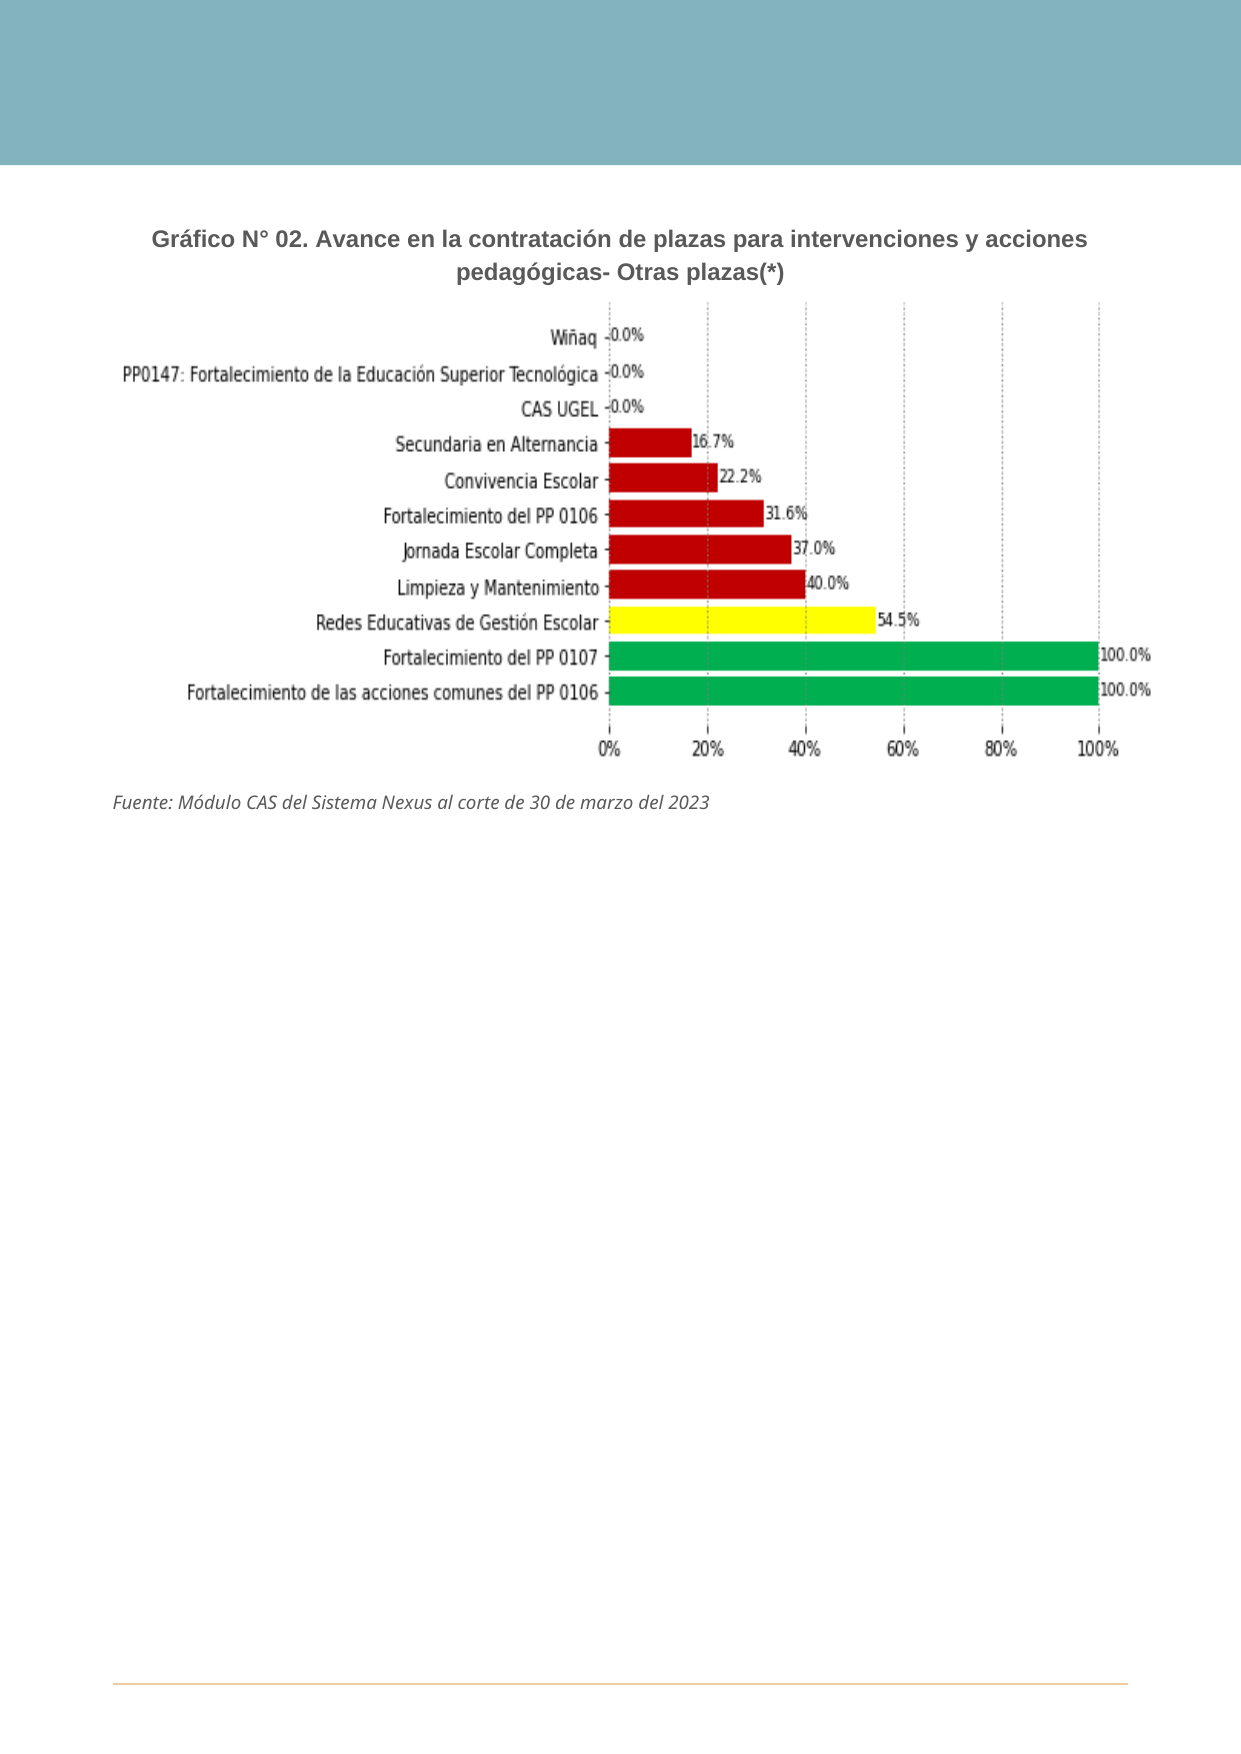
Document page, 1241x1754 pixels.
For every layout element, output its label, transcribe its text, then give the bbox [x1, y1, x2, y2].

text Fuente: Módulo CAS del Sistema Nexus al corte de 30 de marzo del 2023 [112, 789, 1128, 815]
picture [112, 291, 1163, 772]
text Gráfico N° 02. Avance en la contratación de plazas para intervenciones y acciones pedagógicas- Otras plazas(*) [112, 225, 1128, 286]
